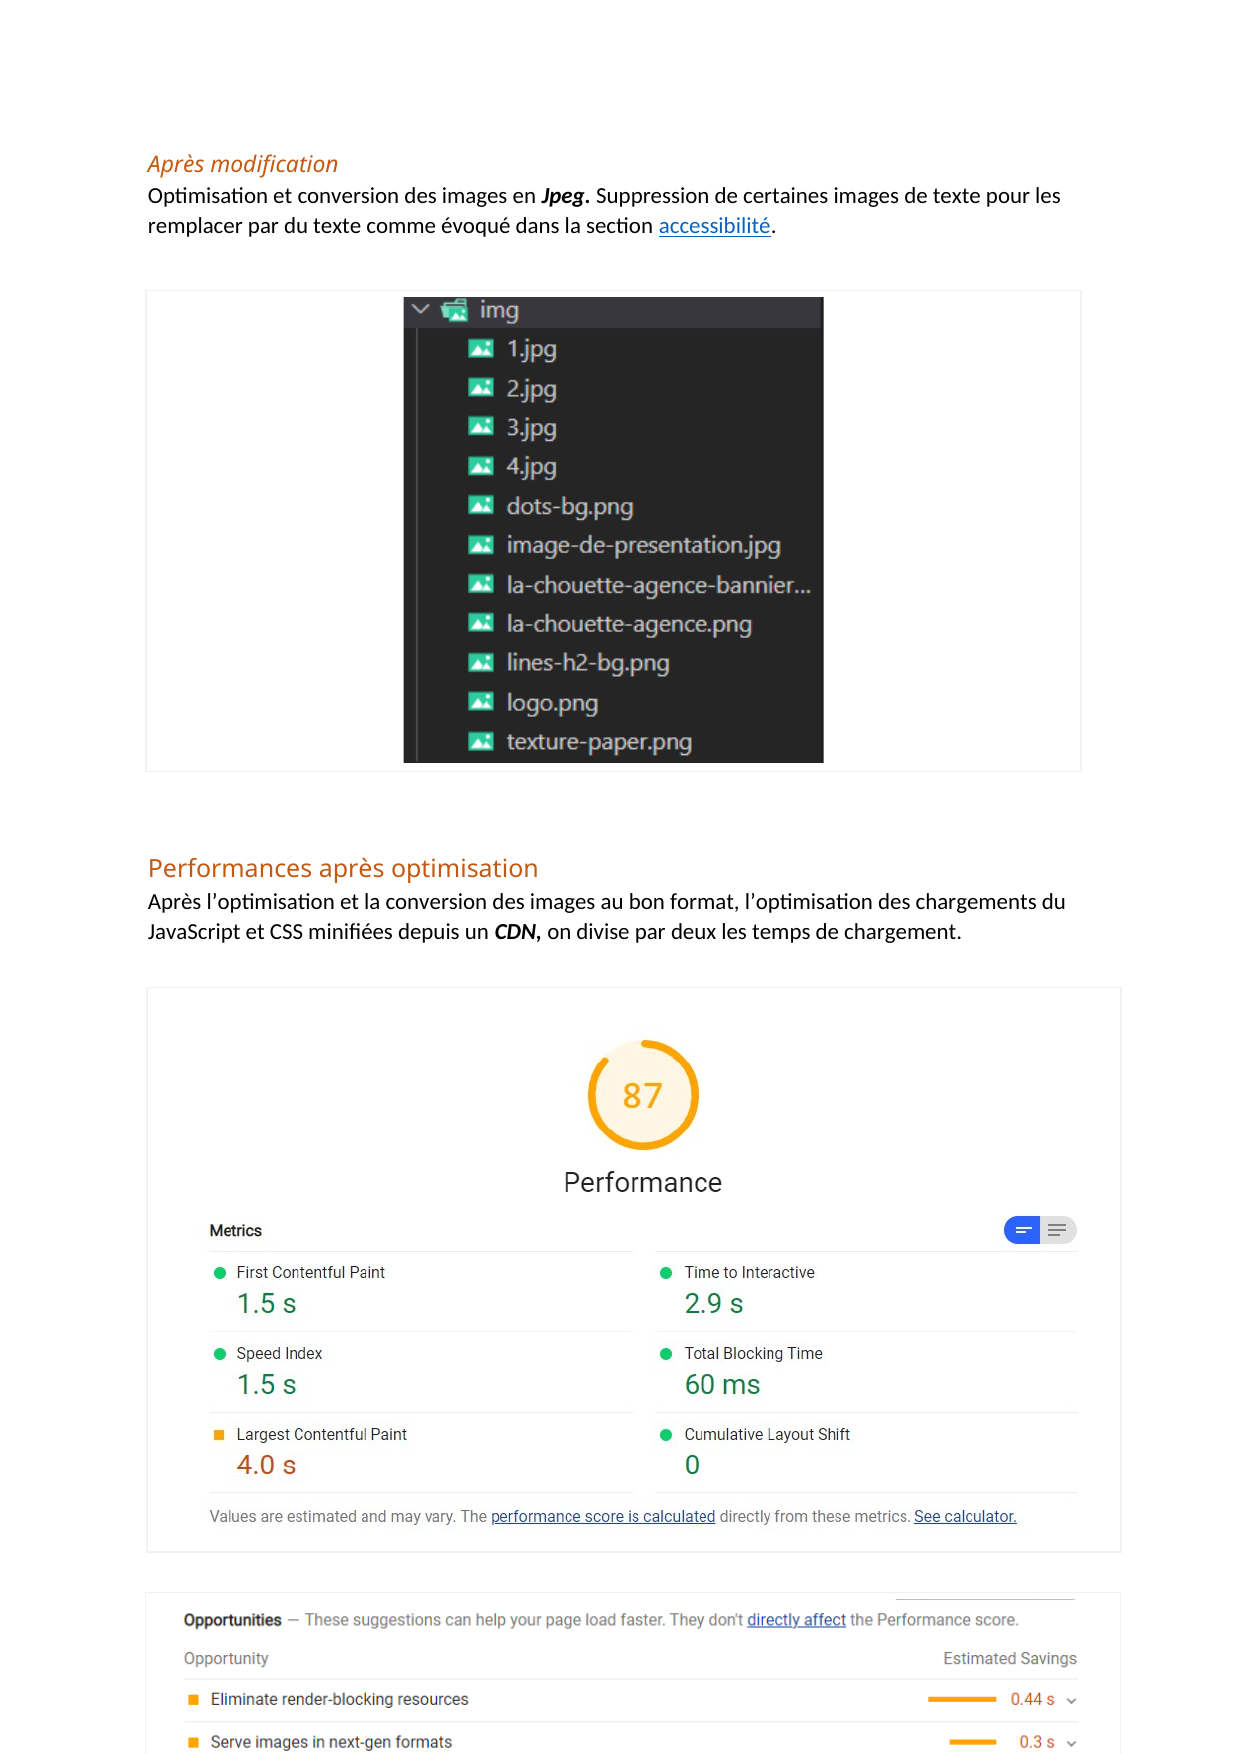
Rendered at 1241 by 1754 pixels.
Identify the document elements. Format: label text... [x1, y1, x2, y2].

picture [403, 297, 824, 763]
subtitle Performances après optimisation [148, 850, 1093, 884]
picture [161, 1599, 1105, 1754]
text Après l’optimisation et la conversion des images au bon format, l’optimisation des chargements du JavaScript et CSS minifiées depuis un CDN, on divise par deux les temps de chargement. [148, 887, 1093, 945]
picture [163, 995, 1105, 1534]
text Optimisation et conversion des images en Jpeg. Suppression de certaines images de texte pour les remplacer par du texte comme évoqué dans la section accessibilité. [148, 181, 1093, 239]
subtitle Après modification [148, 148, 1093, 179]
